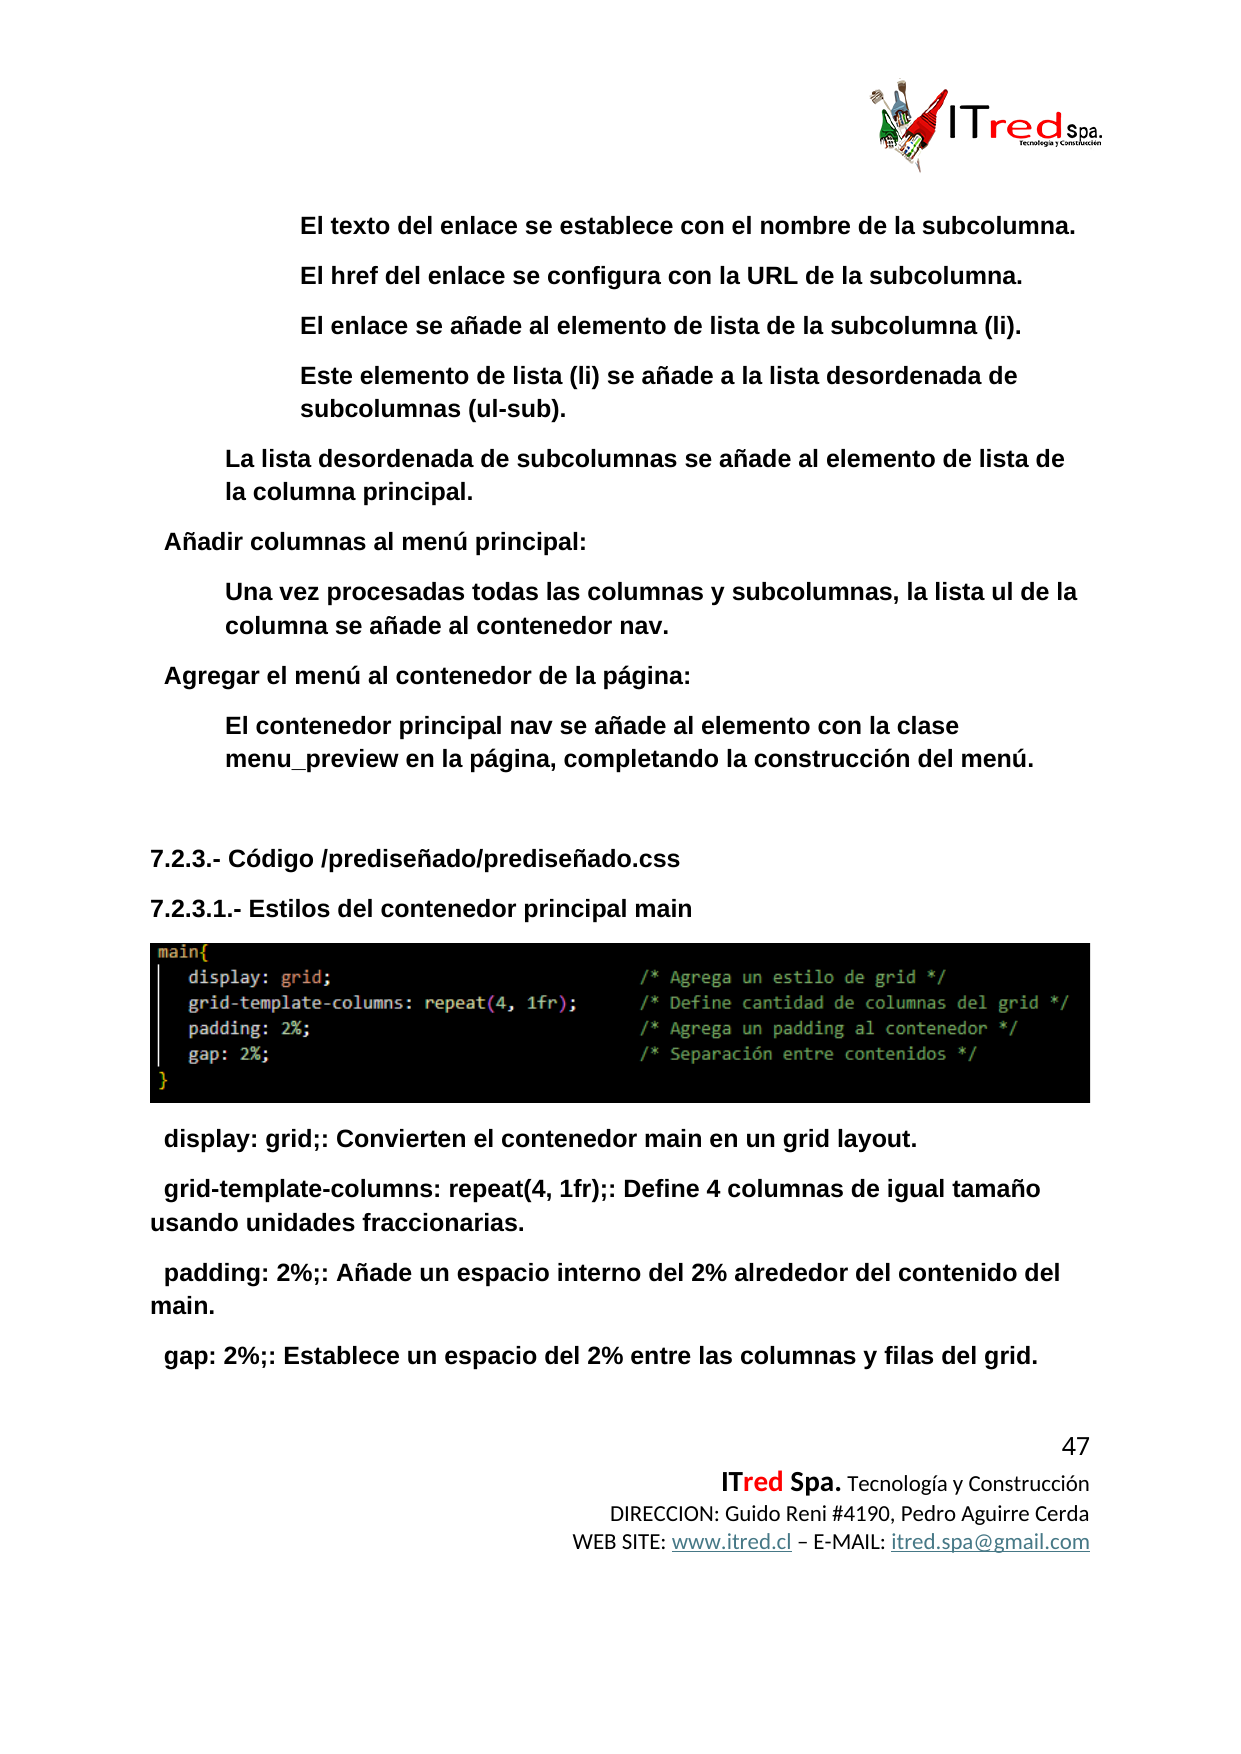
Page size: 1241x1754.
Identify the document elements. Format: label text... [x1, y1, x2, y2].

picture [868, 77, 1102, 174]
text display: grid;: Convierten el contenedor main en un grid layout. [150, 1124, 1090, 1153]
text El href del enlace se configura con la URL de la subcolumna. [300, 261, 1090, 289]
text grid-template-columns: repeat(4, 1fr);: Define 4 columnas de igual tamaño usando unidades fraccionarias. [150, 1174, 1090, 1236]
text El texto del enlace se establece con el nombre de la subcolumna. [300, 211, 1090, 239]
text El enlace se añade al elemento de lista de la subcolumna (li). [300, 311, 1090, 339]
text gap: 2%;: Establece un espacio del 2% entre las columnas y filas del grid. [150, 1341, 1090, 1370]
text 7.2.3.1.- Estilos del contenedor principal main [150, 894, 1090, 923]
text Agregar el menú al contenedor de la página: [150, 661, 1090, 689]
text Este elemento de lista (li) se añade a la lista desordenada de subcolumnas (ul-sub). [300, 361, 1090, 423]
text 7.2.3.- Código /prediseñado/prediseñado.css [150, 844, 1090, 873]
text La lista desordenada de subcolumnas se añade al elemento de lista de la columna principal. [225, 444, 1090, 506]
text Añadir columnas al menú principal: [150, 527, 1090, 556]
picture [150, 943, 1091, 1103]
text Una vez procesadas todas las columnas y subcolumnas, la lista ul de la columna se añade al contenedor nav. [225, 577, 1090, 639]
text padding: 2%;: Añade un espacio interno del 2% alrededor del contenido del main. [150, 1258, 1090, 1320]
text El contenedor principal nav se añade al elemento con la clase menu_preview en la página, completando la construcción del menú. [225, 711, 1090, 773]
